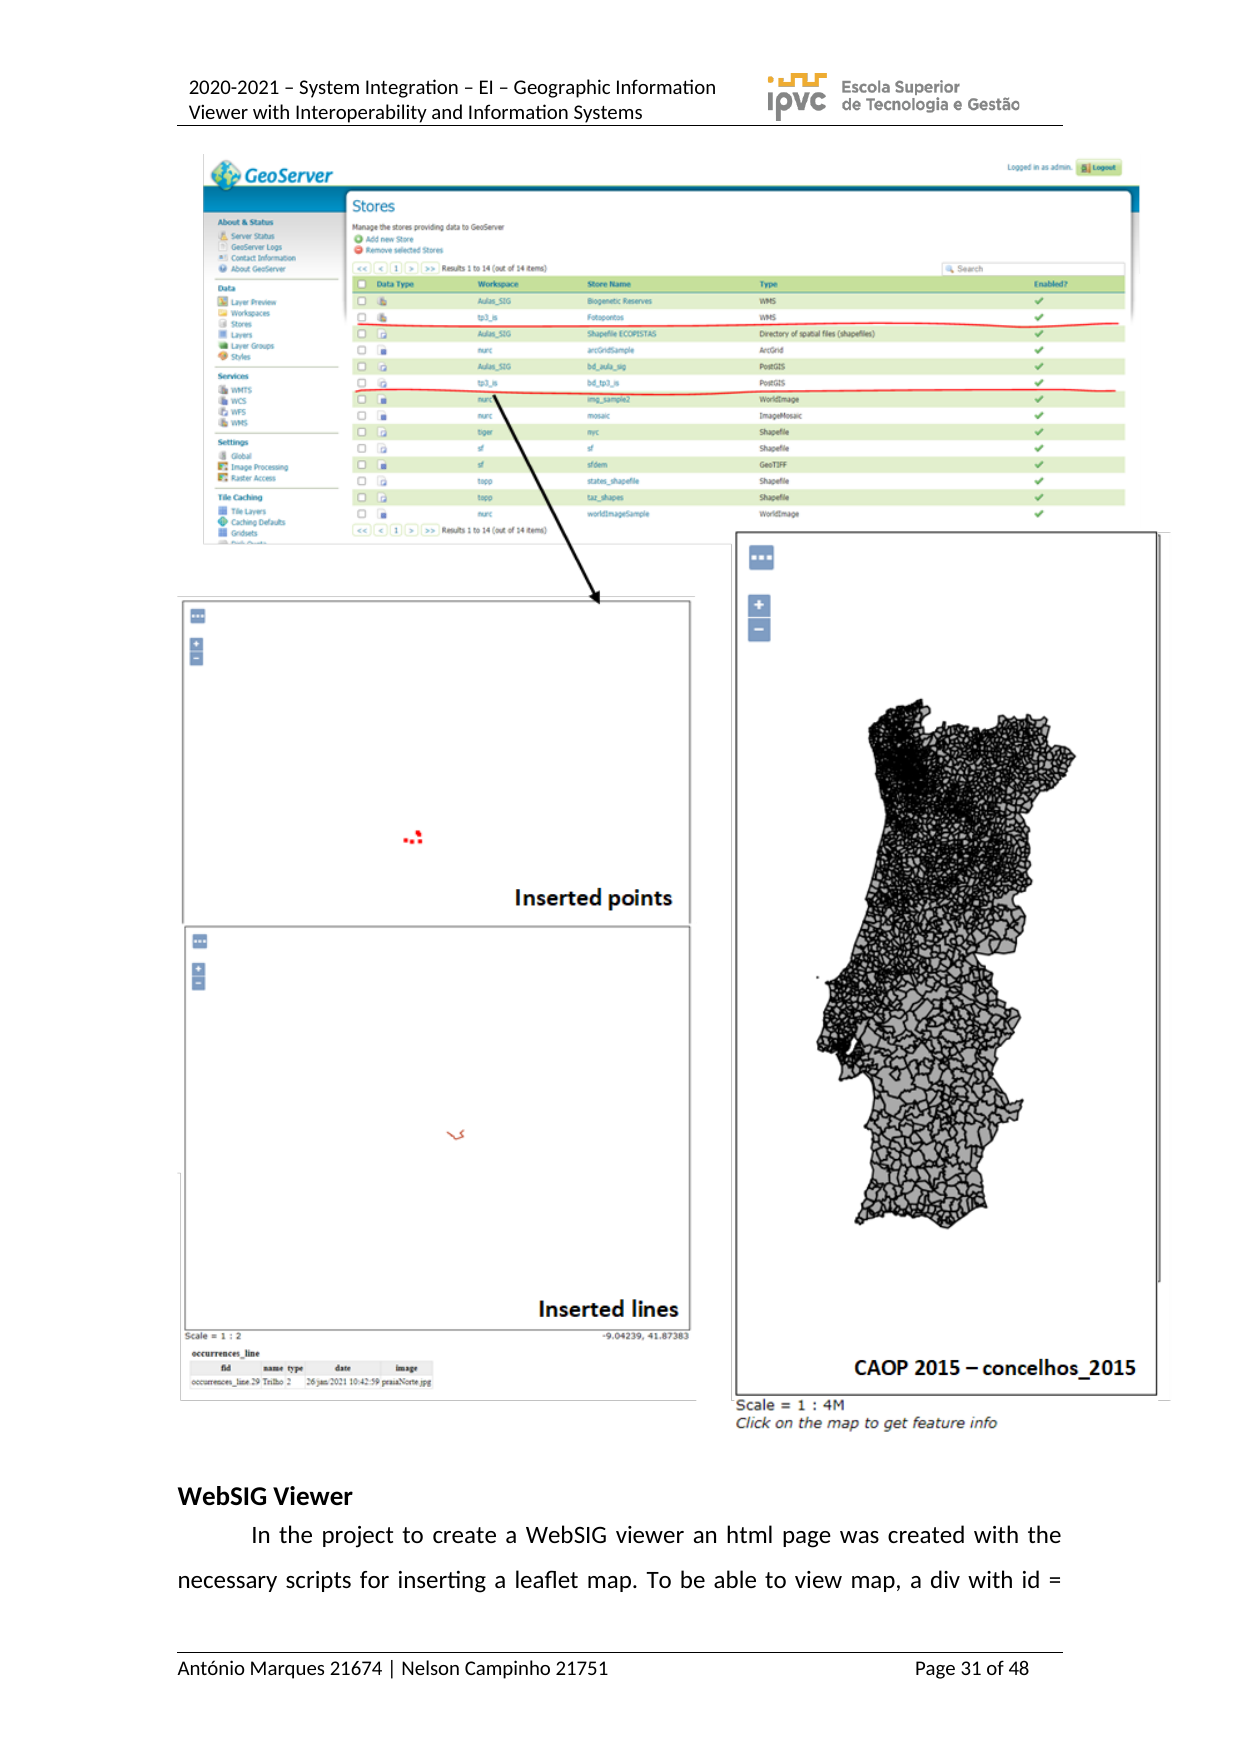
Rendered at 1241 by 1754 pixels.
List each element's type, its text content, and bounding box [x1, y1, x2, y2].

picture [177, 154, 1182, 1441]
picture [767, 73, 1020, 121]
subtitle WebSIG Viewer [177, 1479, 1063, 1513]
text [177, 1519, 1063, 1595]
